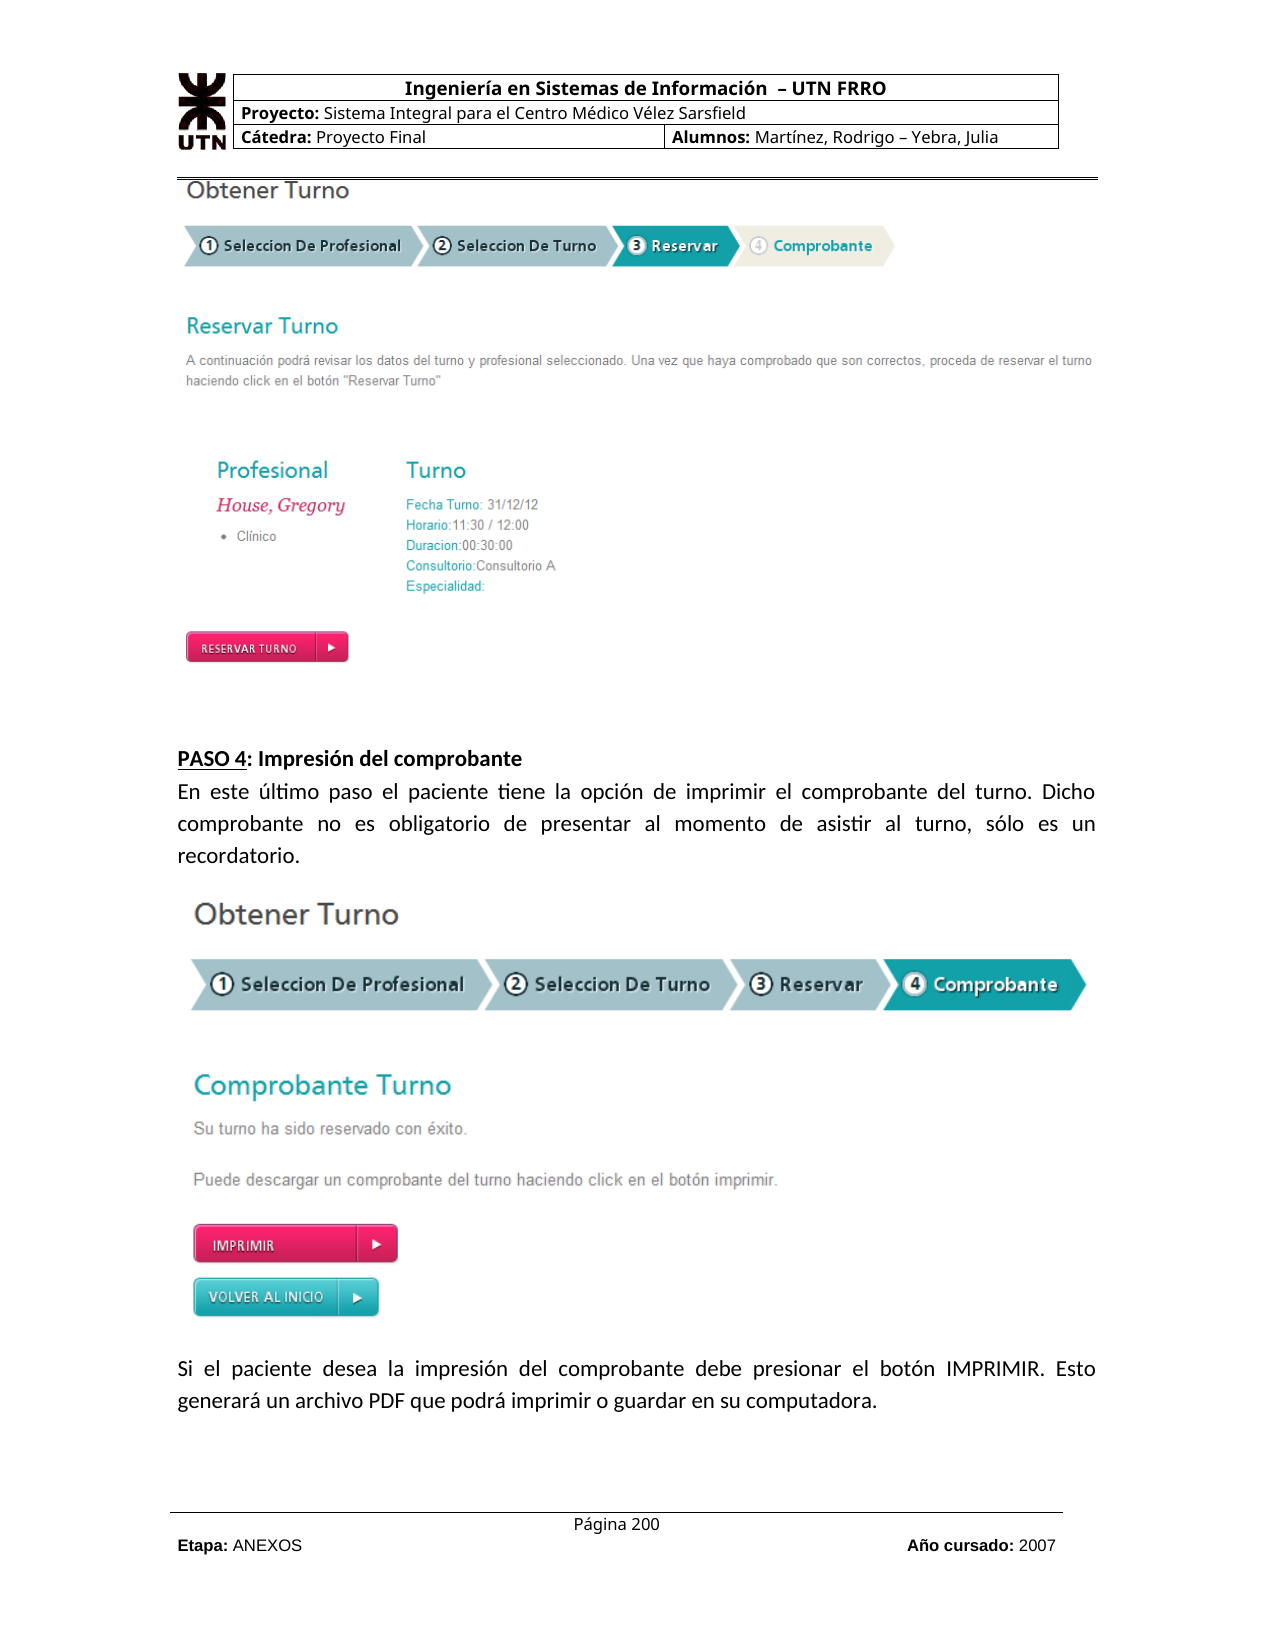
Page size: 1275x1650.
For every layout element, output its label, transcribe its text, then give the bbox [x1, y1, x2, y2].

picture [177, 180, 1098, 667]
text Si el paciente desea la impresión del comprobante debe presionar el botón IMPRIMIR. Esto generará un archivo PDF que podrá imprimir o guardar en su computadora. [177, 1354, 1098, 1414]
text En este último paso el paciente tiene la opción de imprimir el comprobante del turno. Dicho comprobante no es obligatorio de presentar al momento de asistir al turno, sólo es un recordatorio. [177, 777, 1098, 869]
picture [177, 894, 1098, 1329]
text PASO 4: Impresión del comprobante [177, 744, 1098, 773]
picture [177, 73, 226, 150]
